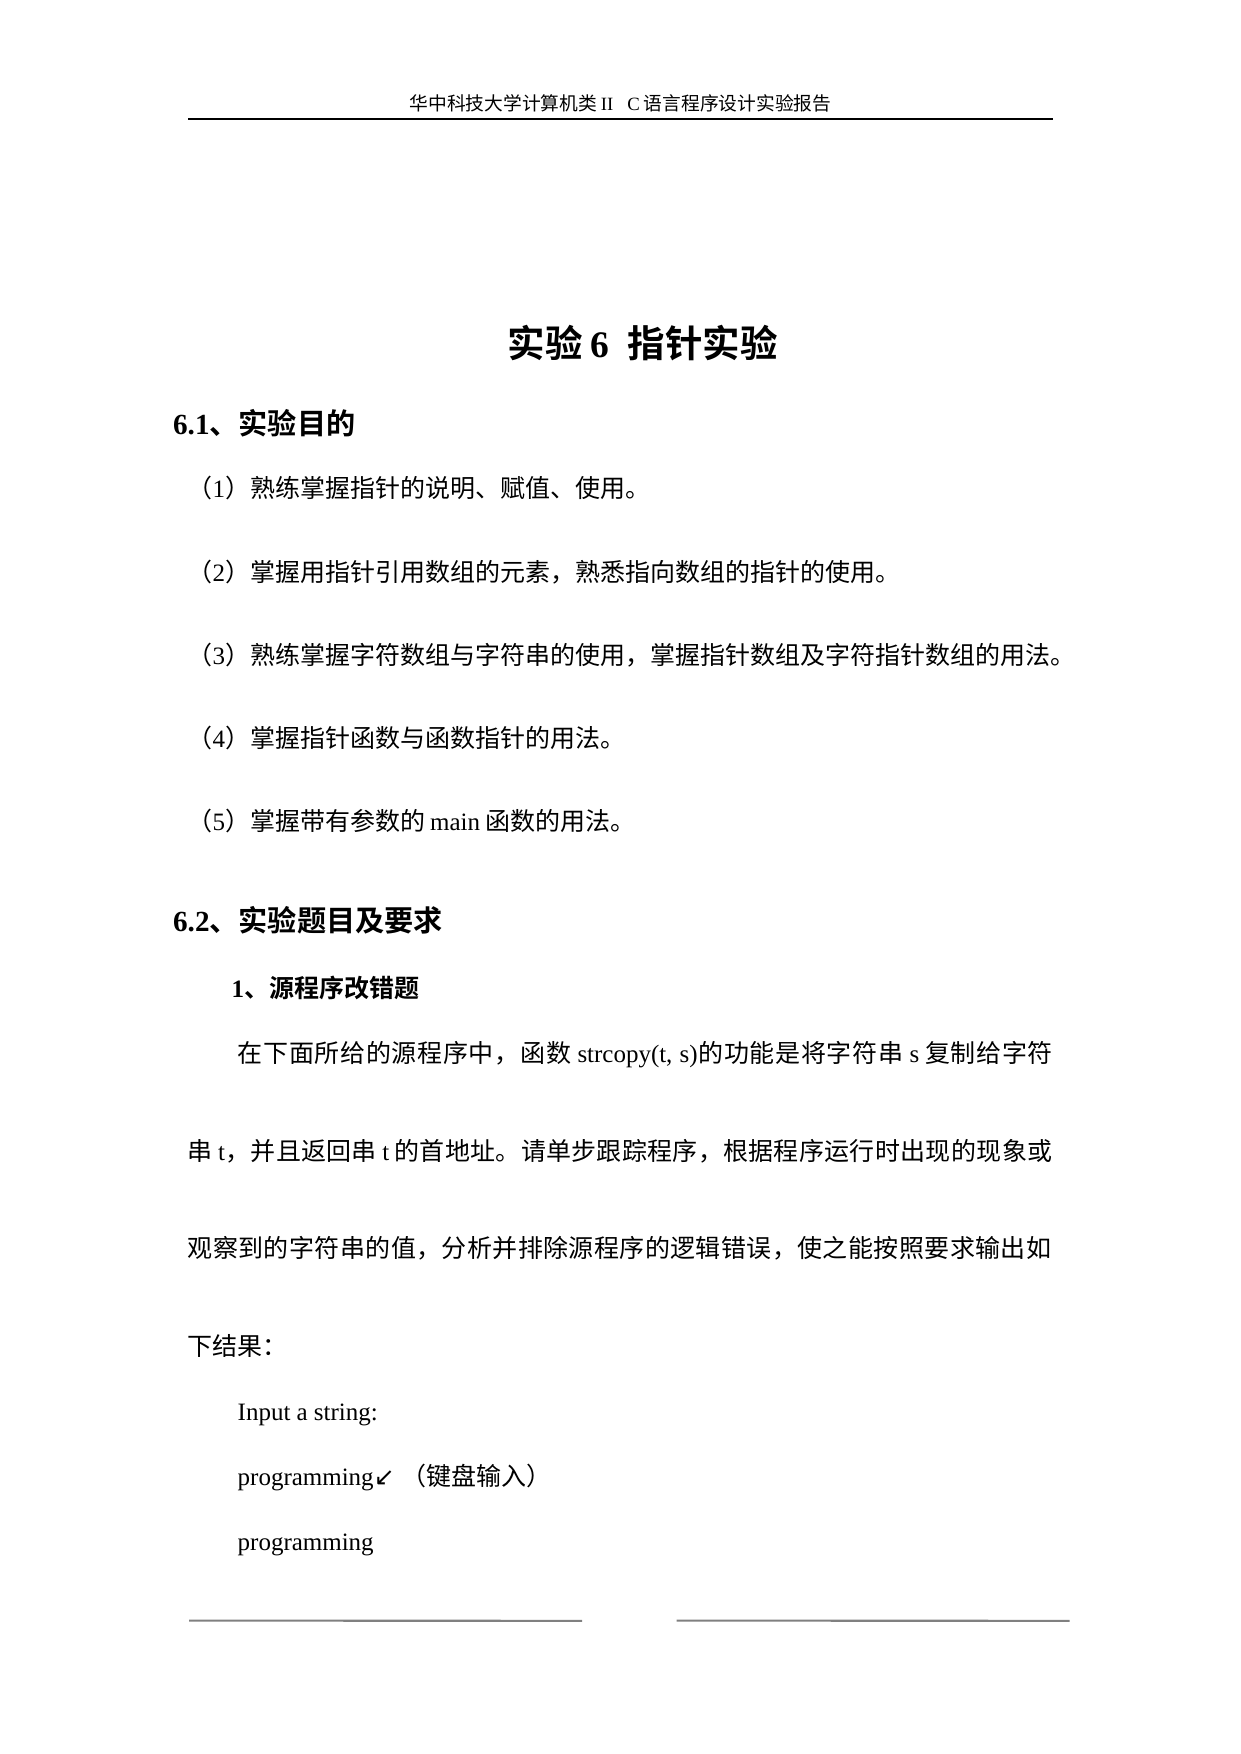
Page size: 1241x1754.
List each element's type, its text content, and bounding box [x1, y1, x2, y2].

text 实验6 指针实验 [187, 308, 1053, 373]
text （1）熟练掌握指针的说明、赋值、使用。 [187, 454, 1053, 519]
text 在下面所给的源程序中，函数strcopy(t, s)的功能是将字符串s复制给字符串t，并且返回串t的首地址。请单步跟踪程序，根据程序运行时出现的现象或观察到的字符串的值，分析并排除源程序的逻辑错误，使之能按照要求输出如下结果： [187, 1019, 1053, 1377]
text （2）掌握用指针引用数组的元素，熟悉指向数组的指针的使用。 [187, 538, 1053, 603]
text （3）熟练掌握字符数组与字符串的使用，掌握指针数组及字符指针数组的用法。 [187, 621, 1053, 686]
text 6.2、实验题目及要求 [173, 886, 1053, 951]
text （5）掌握带有参数的main函数的用法。 [187, 787, 1053, 852]
text 6.1、实验目的 [173, 389, 1053, 454]
text programming [187, 1525, 1053, 1558]
text （4）掌握指针函数与函数指针的用法。 [187, 704, 1053, 769]
text 1、源程序改错题 [187, 954, 1053, 1019]
text programming↙ （键盘输入） [187, 1442, 1053, 1507]
text Input a string: [187, 1395, 1053, 1428]
